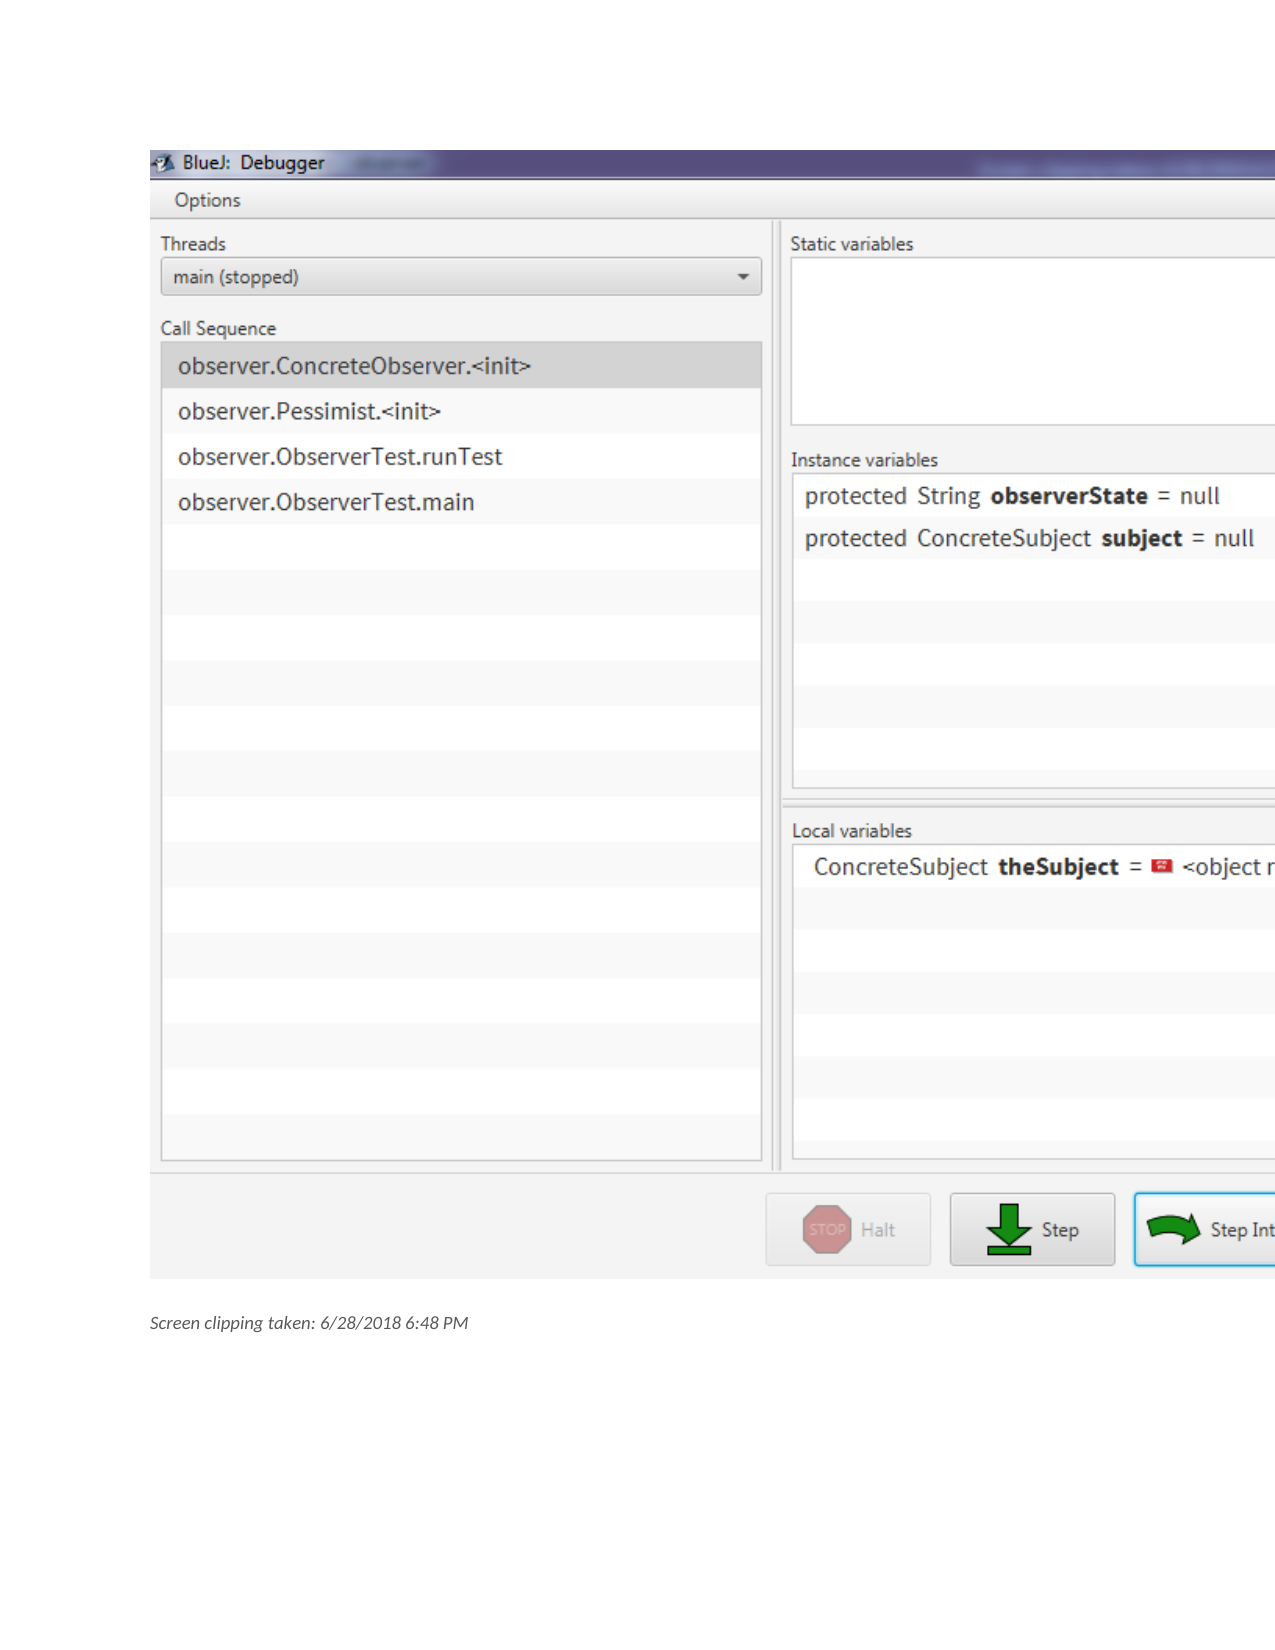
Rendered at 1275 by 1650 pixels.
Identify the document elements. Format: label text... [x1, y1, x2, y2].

picture [150, 150, 1275, 1279]
text Screen clipping taken: 6/28/2018 6:48 PM [150, 1311, 1125, 1334]
